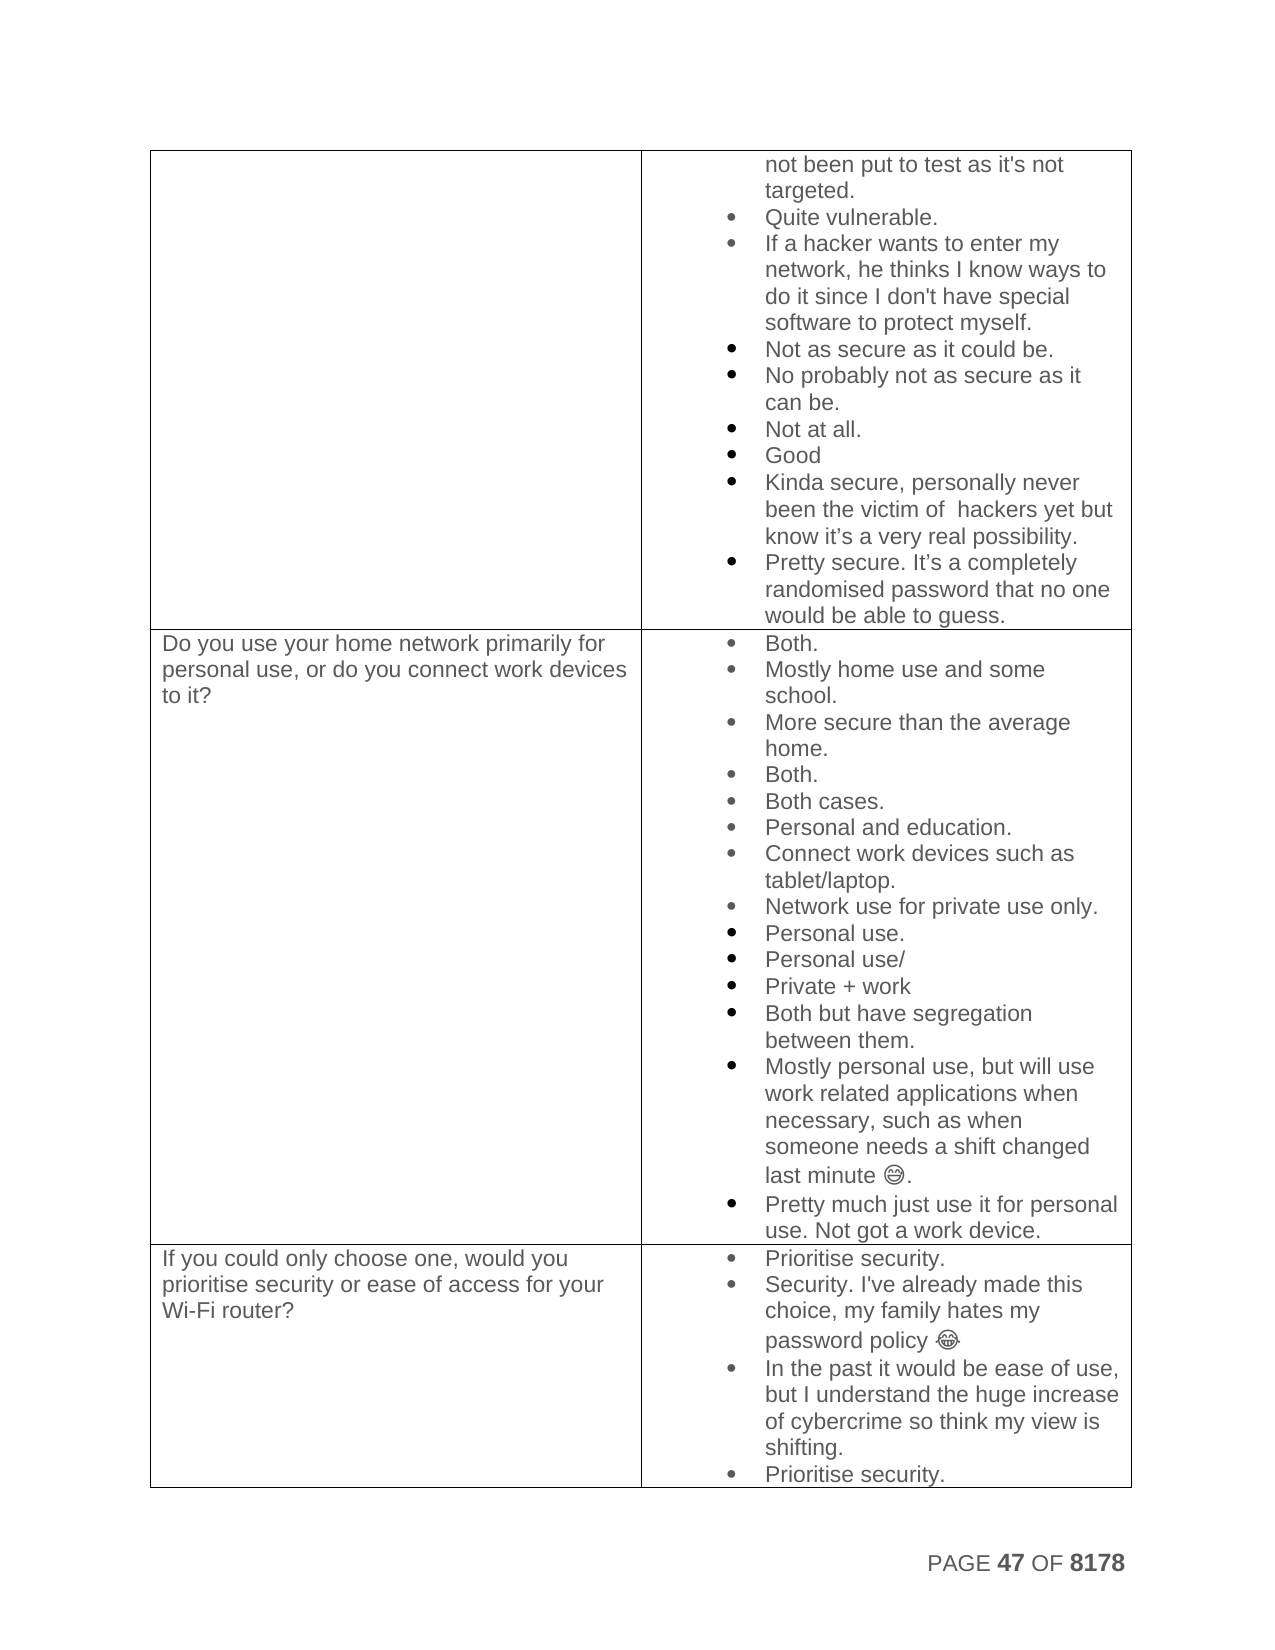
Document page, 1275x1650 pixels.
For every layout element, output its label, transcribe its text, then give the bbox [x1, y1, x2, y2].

table_cell Both. Mostly home use and some school. More secure than the average home. Both. Both cases. Personal and education. Connect work devices such as tablet/laptop. Network use for private use only. Personal use. Personal use/ Private + work Both but have segregation between them. Mostly personal use, but will use work related applications when necessary, such as when someone needs a shift changed last minute 😅. Pretty much just use it for personal use. Not got a work device. [642, 630, 1131, 1244]
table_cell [151, 1245, 641, 1487]
table_cell Do you use your home network primarily for personal use, or do you connect work devices to it? [151, 630, 641, 1244]
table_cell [151, 151, 641, 628]
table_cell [642, 1245, 1131, 1487]
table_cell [642, 151, 1131, 628]
